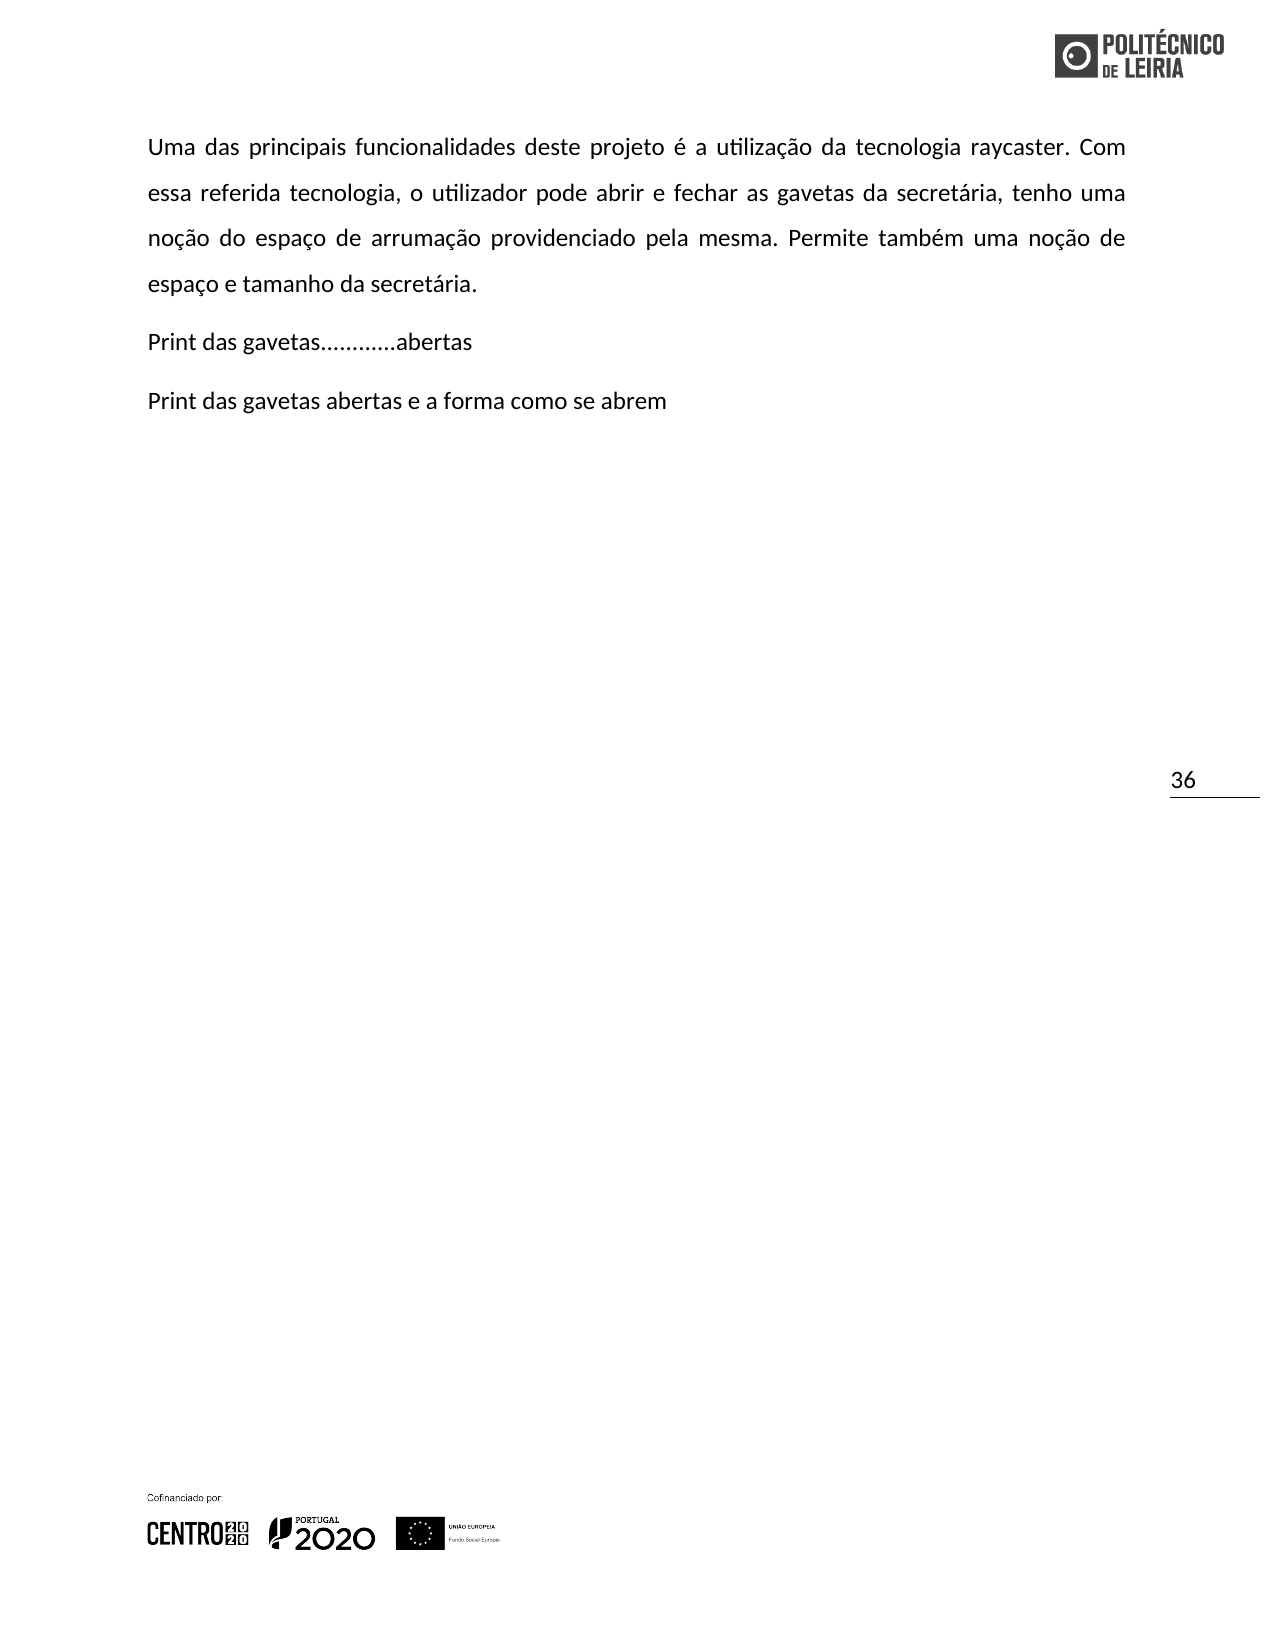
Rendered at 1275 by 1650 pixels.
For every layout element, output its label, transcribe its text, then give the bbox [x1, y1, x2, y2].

text Print das gavetas abertas e a forma como se abrem [148, 385, 1127, 415]
text Print das gavetas............abertas [148, 327, 1127, 357]
picture [1053, 26, 1225, 80]
picture [147, 1494, 500, 1550]
text Uma das principais funcionalidades deste projeto é a utilização da tecnologia raycaster. Com essa referida tecnologia, o utilizador pode abrir e fechar as gavetas da secretária, tenho uma noção do espaço de arrumação providenciado pela mesma. Permite também uma noção de espaço e tamanho da secretária. [148, 131, 1127, 299]
